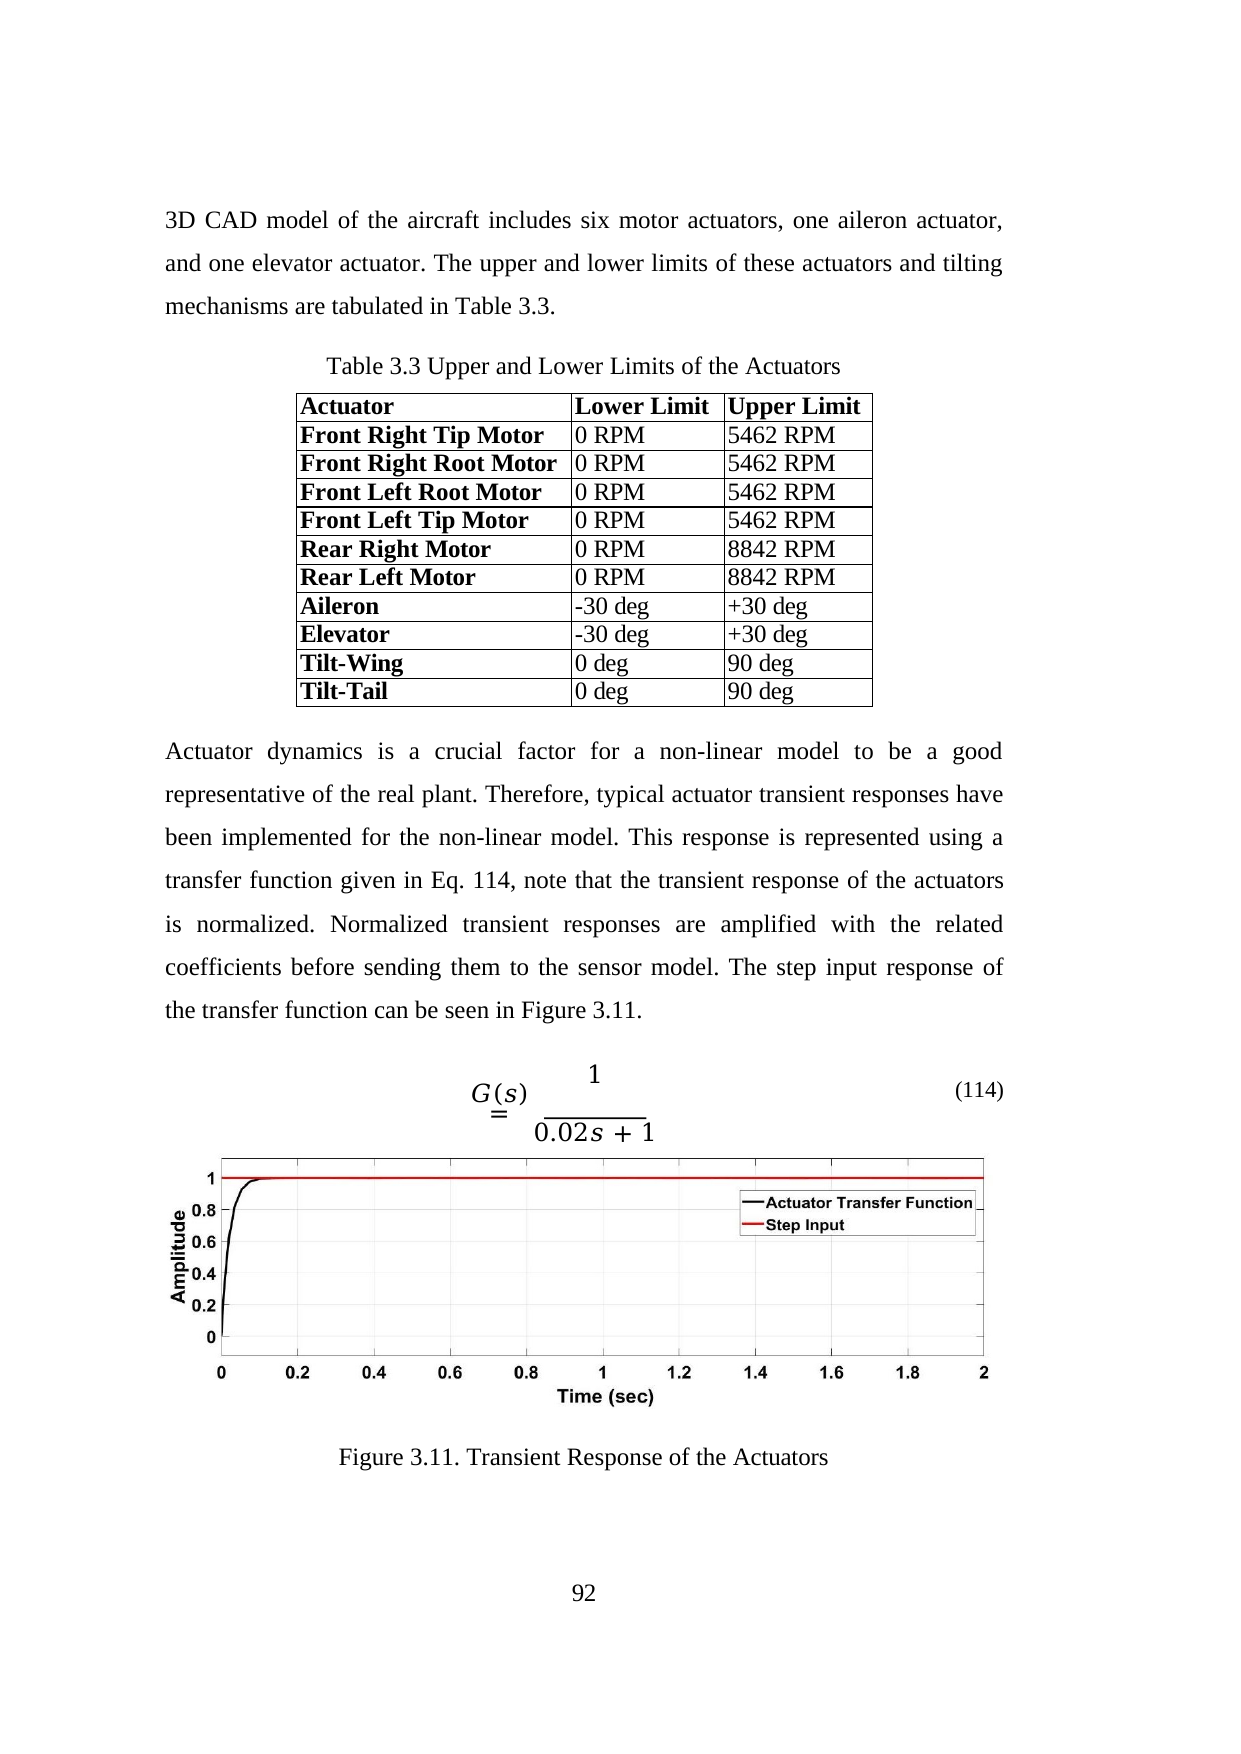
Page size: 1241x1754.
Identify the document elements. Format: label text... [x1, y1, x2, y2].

picture [167, 1153, 993, 1409]
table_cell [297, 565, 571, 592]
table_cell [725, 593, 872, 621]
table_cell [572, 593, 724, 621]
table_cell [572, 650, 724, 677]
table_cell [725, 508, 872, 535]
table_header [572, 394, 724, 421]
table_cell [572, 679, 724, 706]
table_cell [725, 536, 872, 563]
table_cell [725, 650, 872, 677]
text Actuator dynamics is a crucial factor for a non-linear model to be a good representative of the real plant. Therefore, typical actuator transient responses have been implemented for the non-linear model. This response is represented using a transfer function given in Eq. 114, note that the transient response of the actuators is normalized. Normalized transient responses are amplified with the related coefficients before sending them to the sensor model. The step input response of the transfer function can be seen in Figure 3.11. [165, 736, 1004, 1024]
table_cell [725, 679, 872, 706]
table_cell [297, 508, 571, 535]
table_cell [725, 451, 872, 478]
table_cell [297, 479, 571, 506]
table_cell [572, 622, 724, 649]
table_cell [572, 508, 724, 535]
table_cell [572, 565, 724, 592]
text Figure 3.11. Transient Response of the Actuators [338, 1442, 1094, 1471]
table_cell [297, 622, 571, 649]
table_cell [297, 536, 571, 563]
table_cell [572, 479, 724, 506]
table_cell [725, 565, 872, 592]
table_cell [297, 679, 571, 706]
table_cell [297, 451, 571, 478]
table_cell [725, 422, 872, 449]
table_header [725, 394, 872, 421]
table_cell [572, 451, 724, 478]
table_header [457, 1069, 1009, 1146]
text Table 3.3 Upper and Lower Limits of the Actuators [326, 351, 1094, 380]
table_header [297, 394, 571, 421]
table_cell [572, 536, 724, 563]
text 3D CAD model of the aircraft includes six motor actuators, one aileron actuator, and one elevator actuator. The upper and lower limits of these actuators and tilting mechanisms are tabulated in Table 3.3. [165, 205, 1004, 320]
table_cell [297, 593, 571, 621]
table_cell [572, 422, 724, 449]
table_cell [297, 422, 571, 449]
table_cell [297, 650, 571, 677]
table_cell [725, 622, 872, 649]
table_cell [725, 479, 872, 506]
